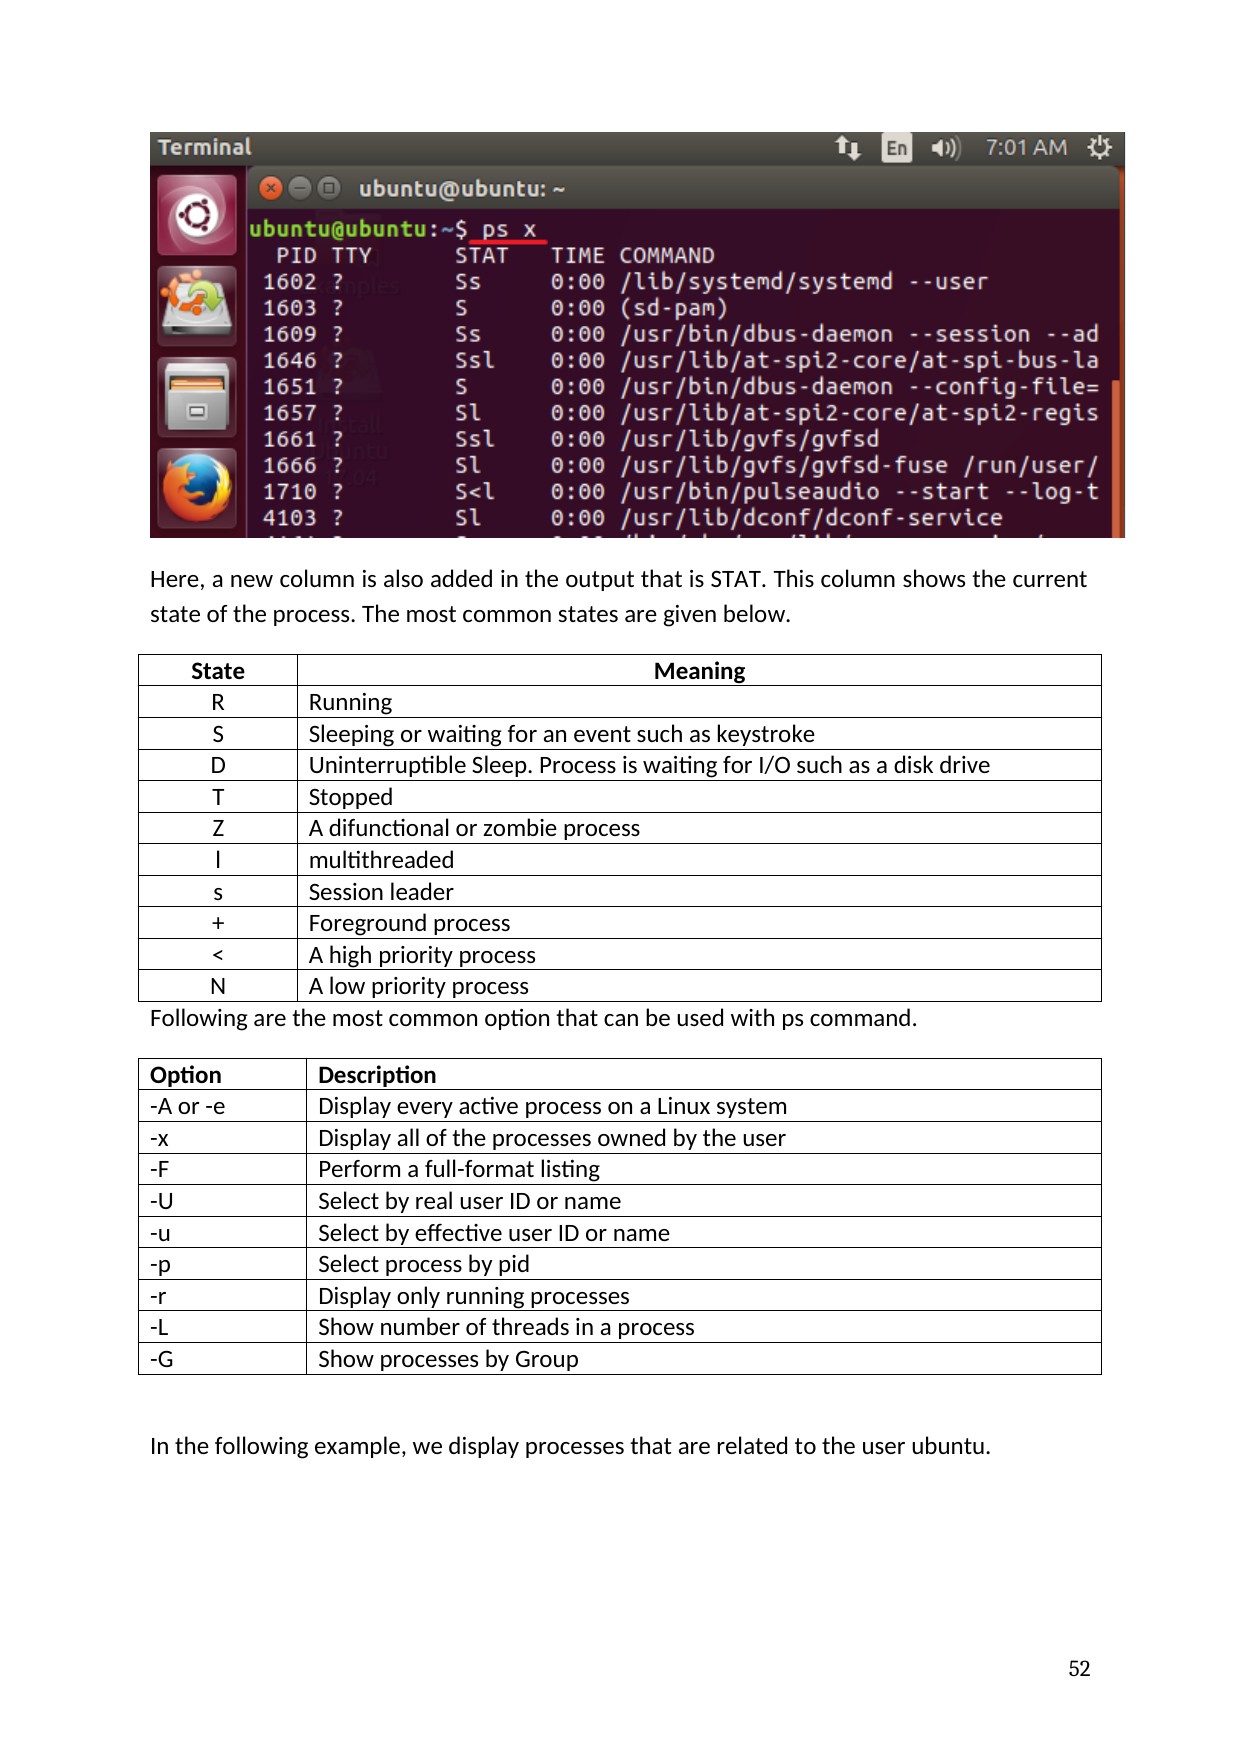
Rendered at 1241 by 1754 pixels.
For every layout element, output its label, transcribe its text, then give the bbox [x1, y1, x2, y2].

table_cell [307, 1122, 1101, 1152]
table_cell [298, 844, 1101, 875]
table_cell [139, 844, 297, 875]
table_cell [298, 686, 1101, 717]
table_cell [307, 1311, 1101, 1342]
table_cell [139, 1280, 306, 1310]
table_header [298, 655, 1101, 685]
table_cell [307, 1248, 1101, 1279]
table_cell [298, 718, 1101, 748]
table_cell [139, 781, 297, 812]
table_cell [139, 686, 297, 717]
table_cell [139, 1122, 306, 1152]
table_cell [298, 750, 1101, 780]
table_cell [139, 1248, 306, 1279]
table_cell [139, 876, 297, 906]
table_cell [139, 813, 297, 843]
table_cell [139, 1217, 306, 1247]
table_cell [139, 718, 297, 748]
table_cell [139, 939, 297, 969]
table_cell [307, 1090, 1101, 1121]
text Following are the most common option that can be used with ps command. [150, 1002, 1090, 1032]
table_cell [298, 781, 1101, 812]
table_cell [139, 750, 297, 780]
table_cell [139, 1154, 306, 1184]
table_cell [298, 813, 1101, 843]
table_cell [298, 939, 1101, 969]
text In the following example, we display processes that are related to the user ubuntu. [150, 1430, 1090, 1461]
picture [150, 132, 1125, 538]
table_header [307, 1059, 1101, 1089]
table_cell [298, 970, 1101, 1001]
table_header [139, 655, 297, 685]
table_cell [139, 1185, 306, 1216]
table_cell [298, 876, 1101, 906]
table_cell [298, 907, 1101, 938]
text Here, a new column is also added in the output that is STAT. This column shows the current state of the process. The most common states are given below. [150, 563, 1090, 628]
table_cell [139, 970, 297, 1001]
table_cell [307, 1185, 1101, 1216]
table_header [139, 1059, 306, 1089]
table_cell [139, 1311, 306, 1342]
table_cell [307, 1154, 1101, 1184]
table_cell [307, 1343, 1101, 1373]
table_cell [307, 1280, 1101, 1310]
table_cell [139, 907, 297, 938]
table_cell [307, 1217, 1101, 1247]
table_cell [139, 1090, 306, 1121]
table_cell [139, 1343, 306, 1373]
